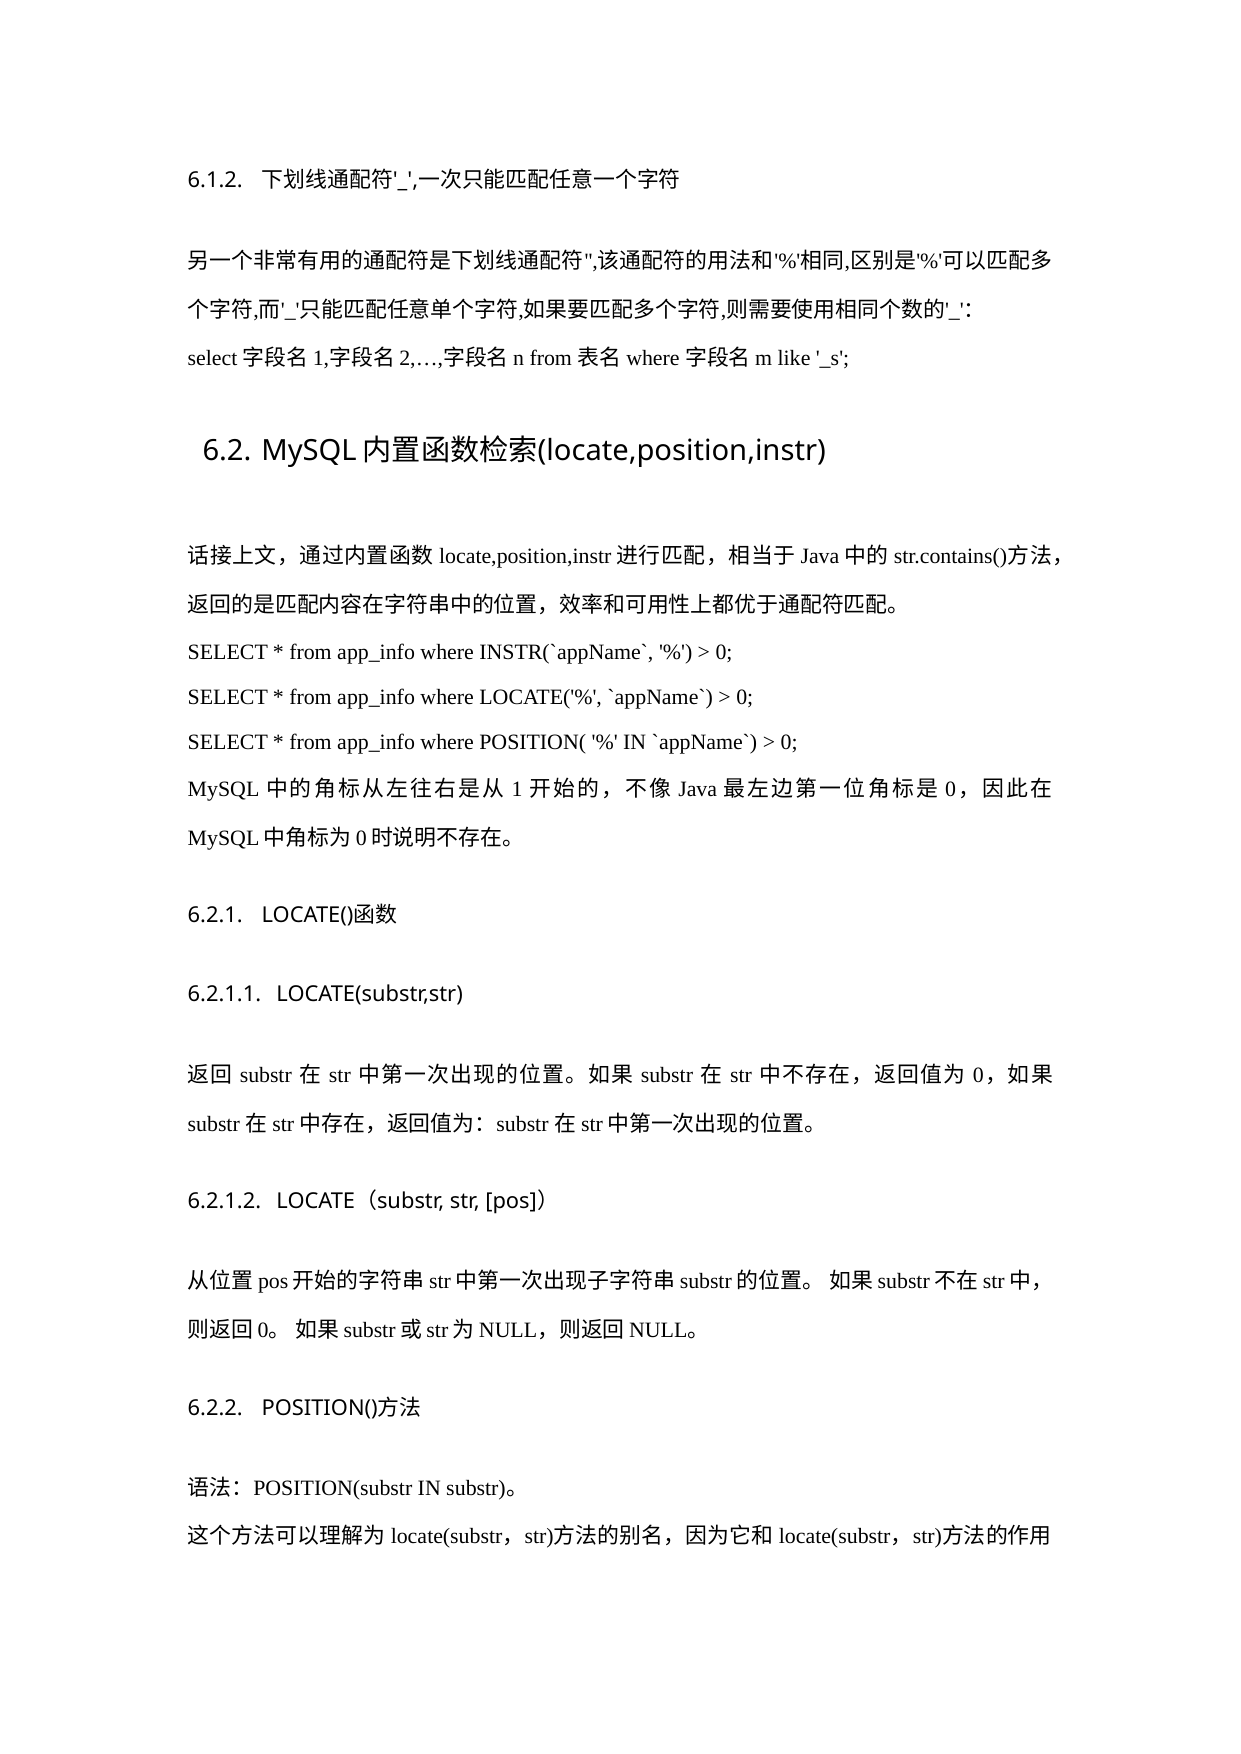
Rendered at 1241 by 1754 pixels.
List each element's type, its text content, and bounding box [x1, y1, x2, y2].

text MySQL中的角标从左往右是从1开始的，不像Java最左边第一位角标是0，因此在MySQL中角标为0时说明不存在。 [187, 770, 1053, 852]
subtitle 下划线通配符'_',一次只能匹配任意一个字符 [187, 162, 1053, 194]
text 另一个非常有用的通配符是下划线通配符'',该通配符的用法和'%'相同,区别是'%'可以匹配多个字符,而'_'只能匹配任意单个字符,如果要匹配多个字符,则需要使用相同个数的'_'： [187, 242, 1053, 324]
text SELECT * from app_info where LOCATE('%', `appName`) > 0; [187, 680, 1053, 713]
text 话接上文，通过内置函数locate,position,instr进行匹配，相当于Java中的str.contains()方法，返回的是匹配内容在字符串中的位置，效率和可用性上都优于通配符匹配。 [187, 538, 1053, 619]
text 返回 substr 在 str 中第一次出现的位置。如果 substr 在 str 中不存在，返回值为 0，如果substr 在 str 中存在，返回值为：substr 在 str中第一次出现的位置。 [187, 1056, 1053, 1138]
subtitle LOCATE()函数 [187, 897, 1053, 929]
text 语法：POSITION(substr IN substr)。 [187, 1470, 1053, 1502]
subtitle LOCATE(substr,str) [187, 977, 1053, 1009]
text SELECT * from app_info where INSTR(`appName`, '%') > 0; [187, 635, 1053, 667]
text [187, 1518, 1053, 1551]
subtitle POSITION()方法 [187, 1389, 1053, 1422]
subtitle LOCATE（substr, str, [pos]） [187, 1183, 1053, 1215]
text select 字段名1,字段名2,…,字段名n from 表名 where 字段名m like '_s'; [187, 339, 1053, 372]
subtitle MySQL内置函数检索(locate,position,instr) [202, 415, 1053, 480]
text 从位置pos开始的字符串str中第一次出现子字符串substr的位置。 如果substr不在str中，则返回0。 如果substr或str为NULL，则返回NULL。 [187, 1263, 1053, 1344]
text SELECT * from app_info where POSITION( '%' IN `appName`) > 0; [187, 725, 1053, 758]
